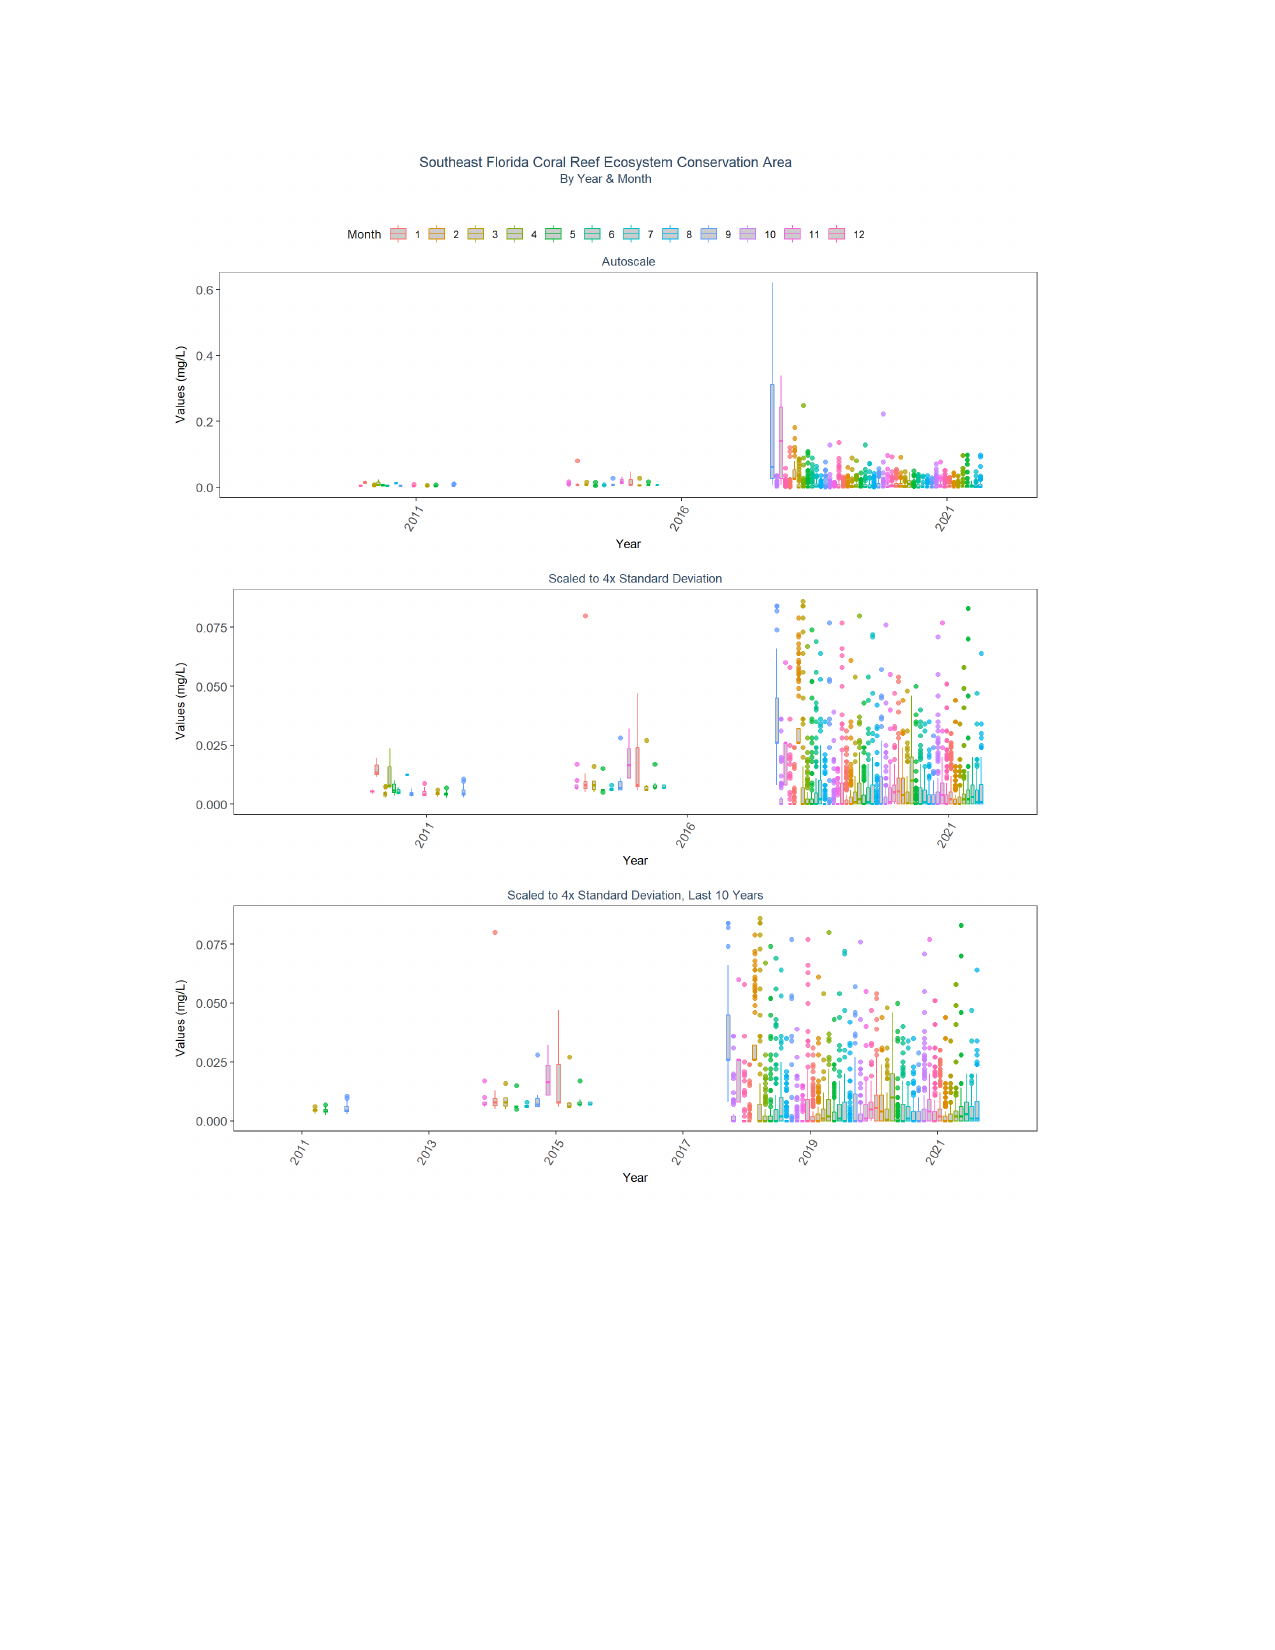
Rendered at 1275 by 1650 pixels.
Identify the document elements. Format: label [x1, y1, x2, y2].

picture [168, 150, 1044, 1200]
